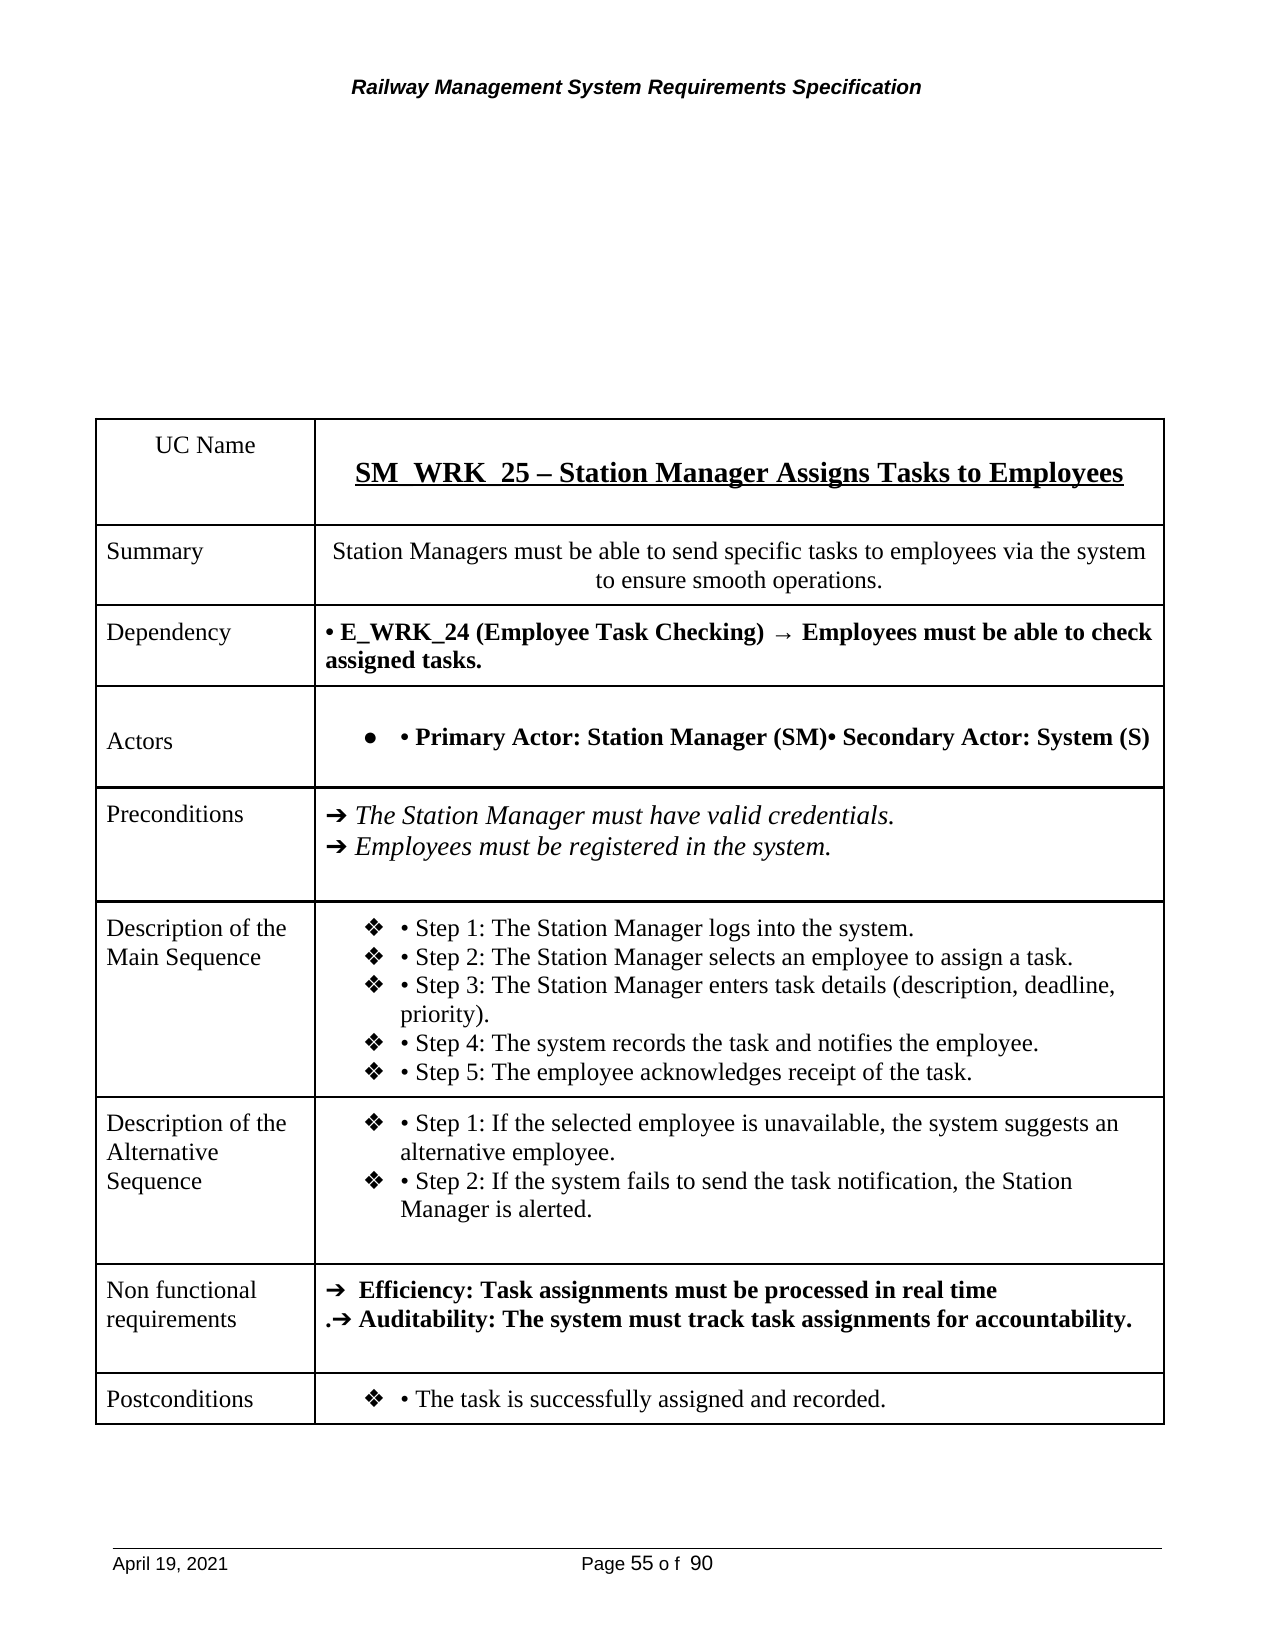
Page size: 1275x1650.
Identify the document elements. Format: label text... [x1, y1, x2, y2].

table_cell Description of the Alternative Sequence [97, 1098, 314, 1262]
table_cell Actors [97, 687, 314, 786]
table_cell • Primary Actor: Station Manager (SM)• Secondary Actor: System (S) [316, 687, 1163, 786]
table_header UC Name [97, 420, 314, 524]
table_cell Postconditions [97, 1374, 314, 1423]
table_cell • Step 1: If the selected employee is unavailable, the system suggests an alternative employee. • Step 2: If the system fails to send the task notification, the Station Manager is alerted. [316, 1098, 1163, 1262]
table_cell Station Managers must be able to send specific tasks to employees via the system to ensure smooth operations. [316, 526, 1163, 604]
table_cell Summary [97, 526, 314, 604]
table_cell ➔ Efficiency: Task assignments must be processed in real time .➔ Auditability: The system must track task assignments for accountability. [316, 1265, 1163, 1372]
table_cell • The task is successfully assigned and recorded. [316, 1374, 1163, 1423]
table_cell • Step 1: The Station Manager logs into the system. • Step 2: The Station Manager selects an employee to assign a task. • Step 3: The Station Manager enters task details (description, deadline, priority). • Step 4: The system records the task and notifies the employee. • Step 5: The employee acknowledges receipt of the task. [316, 903, 1163, 1096]
table_cell Non functional requirements [97, 1265, 314, 1372]
table_cell Preconditions [97, 789, 314, 900]
table_header SM_WRK_25 – Station Manager Assigns Tasks to Employees [316, 420, 1163, 524]
table_cell • E_WRK_24 (Employee Task Checking) → Employees must be able to check assigned tasks. [316, 606, 1163, 685]
table_cell ➔ The Station Manager must have valid credentials. ➔ Employees must be registered in the system. [316, 789, 1163, 900]
table_cell Dependency [97, 606, 314, 685]
table_cell Description of the Main Sequence [97, 903, 314, 1096]
